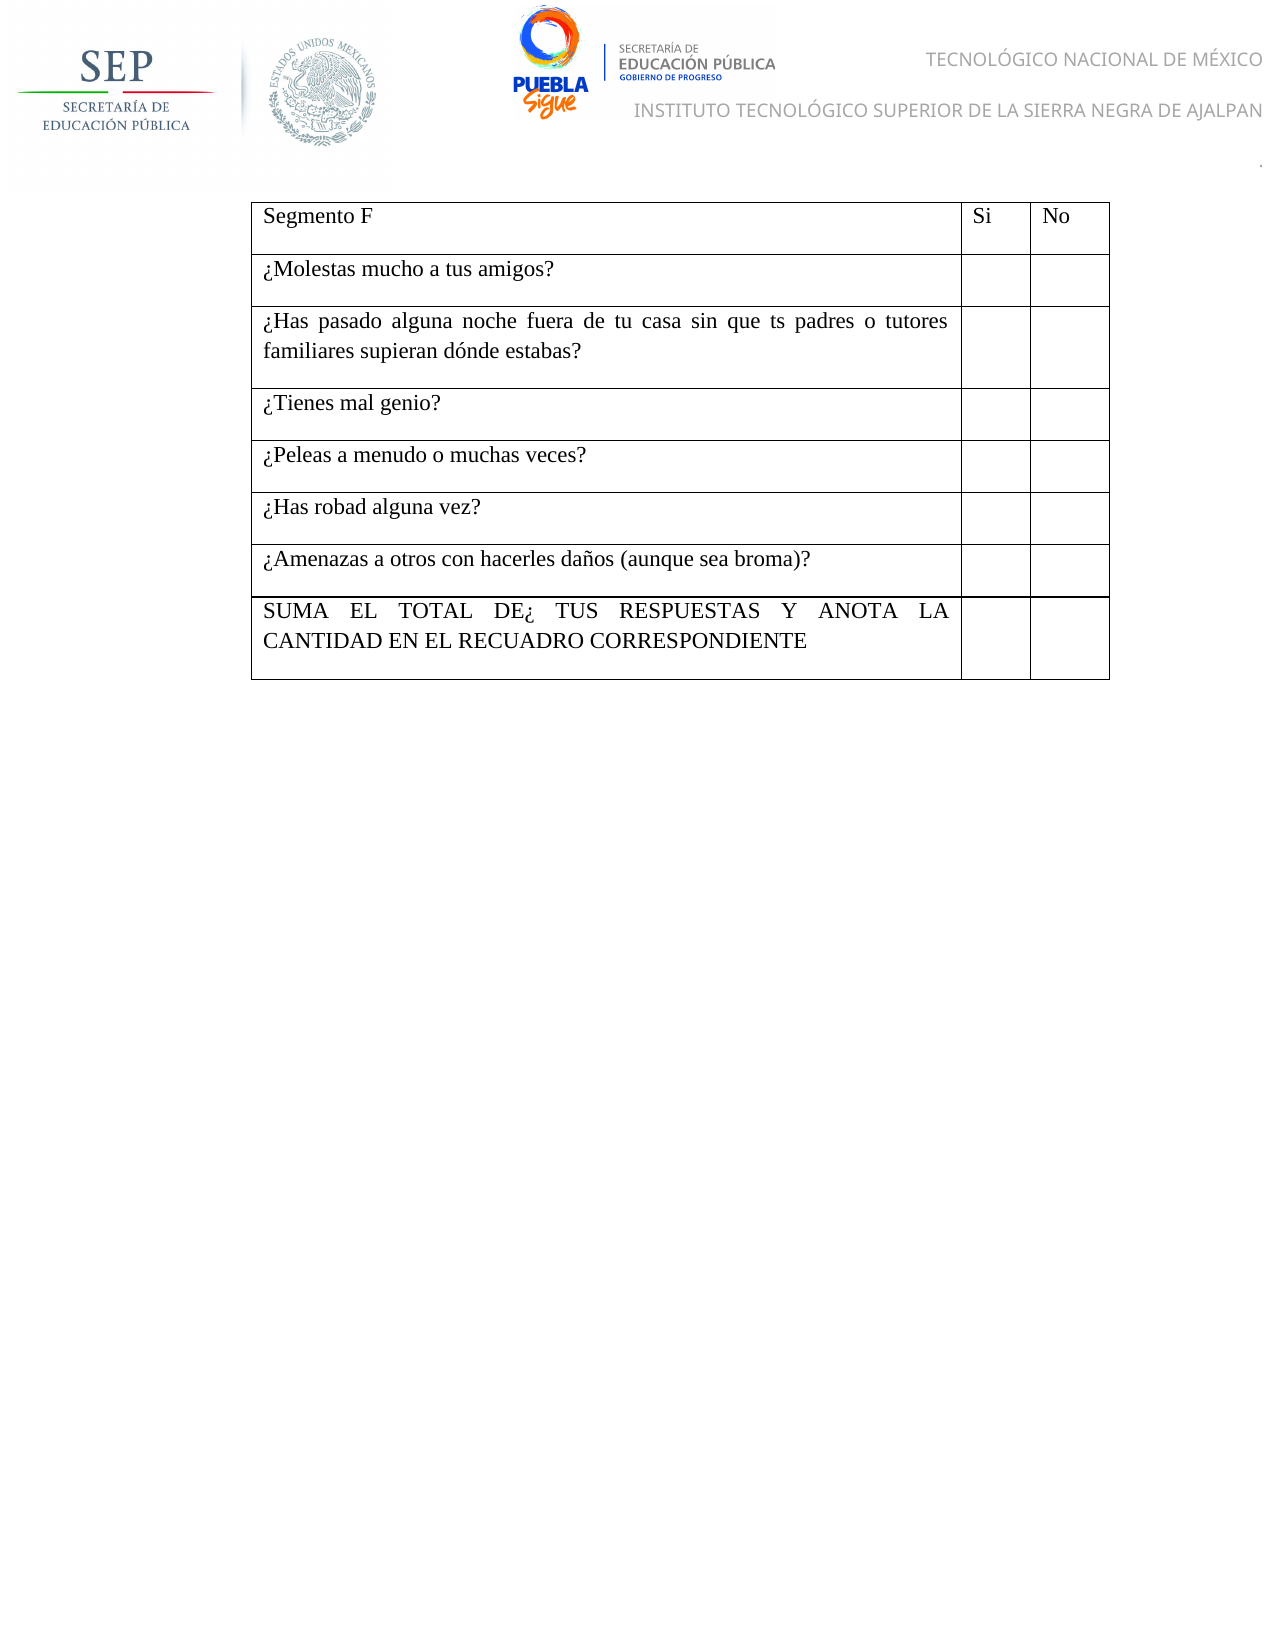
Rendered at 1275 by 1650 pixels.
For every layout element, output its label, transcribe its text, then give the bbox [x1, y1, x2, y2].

table_cell [962, 307, 1030, 388]
picture [0, 0, 394, 191]
table_cell ¿Has pasado alguna noche fuera de tu casa sin que ts padres o tutores familiares supieran dónde estabas? [252, 307, 961, 388]
table_cell [1031, 389, 1109, 440]
table_cell ¿Molestas mucho a tus amigos? [252, 255, 961, 306]
table_cell [1031, 307, 1109, 388]
table_header Si [962, 203, 1030, 254]
table_cell [962, 598, 1030, 679]
table_cell ¿Has robad alguna vez? [252, 493, 961, 544]
table_cell [1031, 598, 1109, 679]
table_cell ¿Peleas a menudo o muchas veces? [252, 441, 961, 492]
table_cell [962, 441, 1030, 492]
table_cell [1031, 441, 1109, 492]
table_header No [1031, 203, 1109, 254]
table_cell [962, 545, 1030, 596]
table_cell SUMA EL TOTAL DE¿ TUS RESPUESTAS Y ANOTA LA CANTIDAD EN EL RECUADRO CORRESPONDIENTE [252, 598, 961, 679]
table_cell [962, 255, 1030, 306]
table_cell [1031, 255, 1109, 306]
table_cell [1031, 545, 1109, 596]
table_cell ¿Tienes mal genio? [252, 389, 961, 440]
picture [513, 4, 776, 120]
table_header Segmento F [252, 203, 961, 254]
table_cell [1031, 493, 1109, 544]
table_cell [962, 493, 1030, 544]
table_cell ¿Amenazas a otros con hacerles daños (aunque sea broma)? [252, 545, 961, 596]
table_cell [962, 389, 1030, 440]
